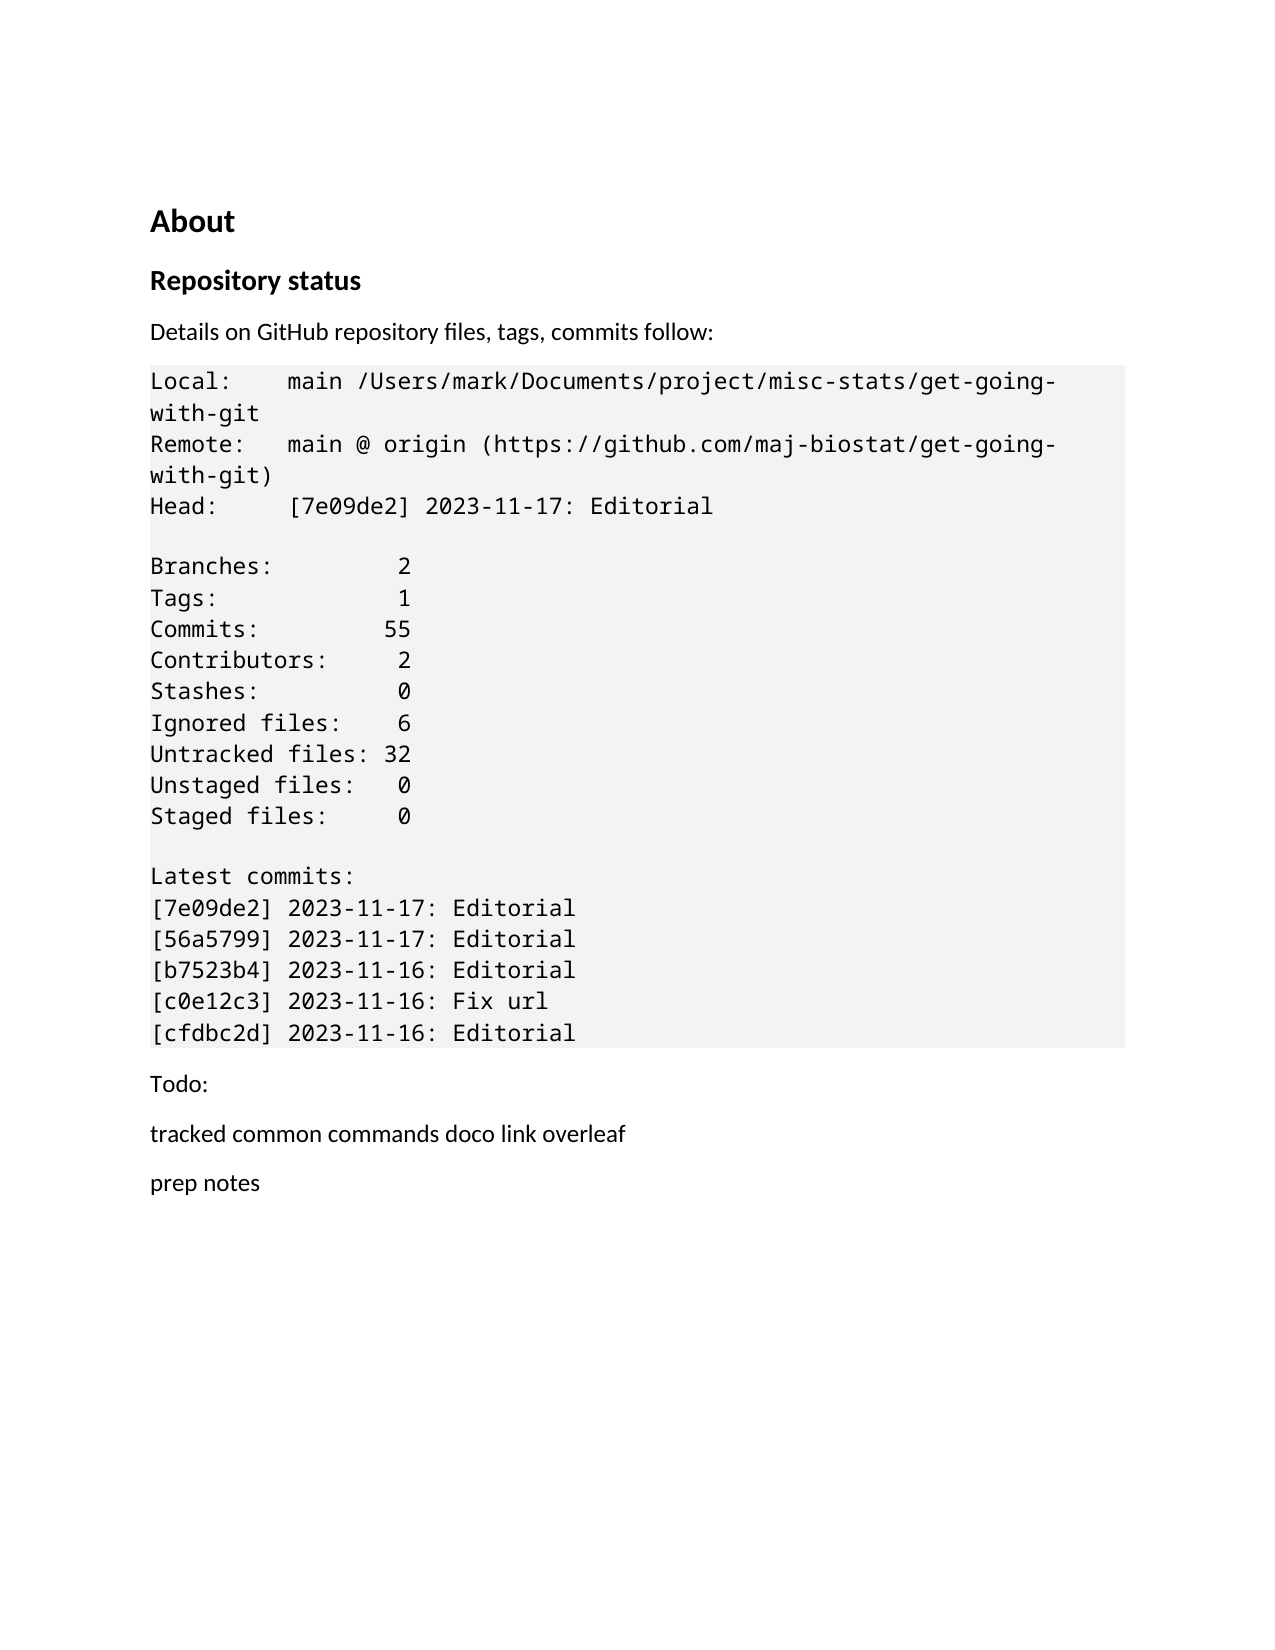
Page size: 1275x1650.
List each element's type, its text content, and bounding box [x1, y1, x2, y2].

subtitle Repository status [150, 262, 1125, 297]
text prep notes [150, 1167, 1125, 1198]
text Details on GitHub repository files, tags, commits follow: [150, 316, 1125, 346]
text Todo: [150, 1068, 1125, 1099]
text Local: main /Users/mark/Documents/project/misc-stats/get-going-with-git Remote: main @ origin (https://github.com/maj-biostat/get-going-with-git) Head: [7e09de2] 2023-11-17: Editorial Branches: 2 Tags: 1 Commits: 55 Contributors: 2 Stashes: 0 Ignored files: 6 Untracked files: 32 Unstaged files: 0 Staged files: 0 Latest commits: [7e09de2] 2023-11-17: Editorial [56a5799] 2023-11-17: Editorial [b7523b4] 2023-11-16: Editorial [c0e12c3] 2023-11-16: Fix url [cfdbc2d] 2023-11-16: Editorial [150, 365, 1125, 1048]
subtitle About [150, 200, 1125, 241]
text tracked common commands doco link overleaf [150, 1118, 1125, 1148]
